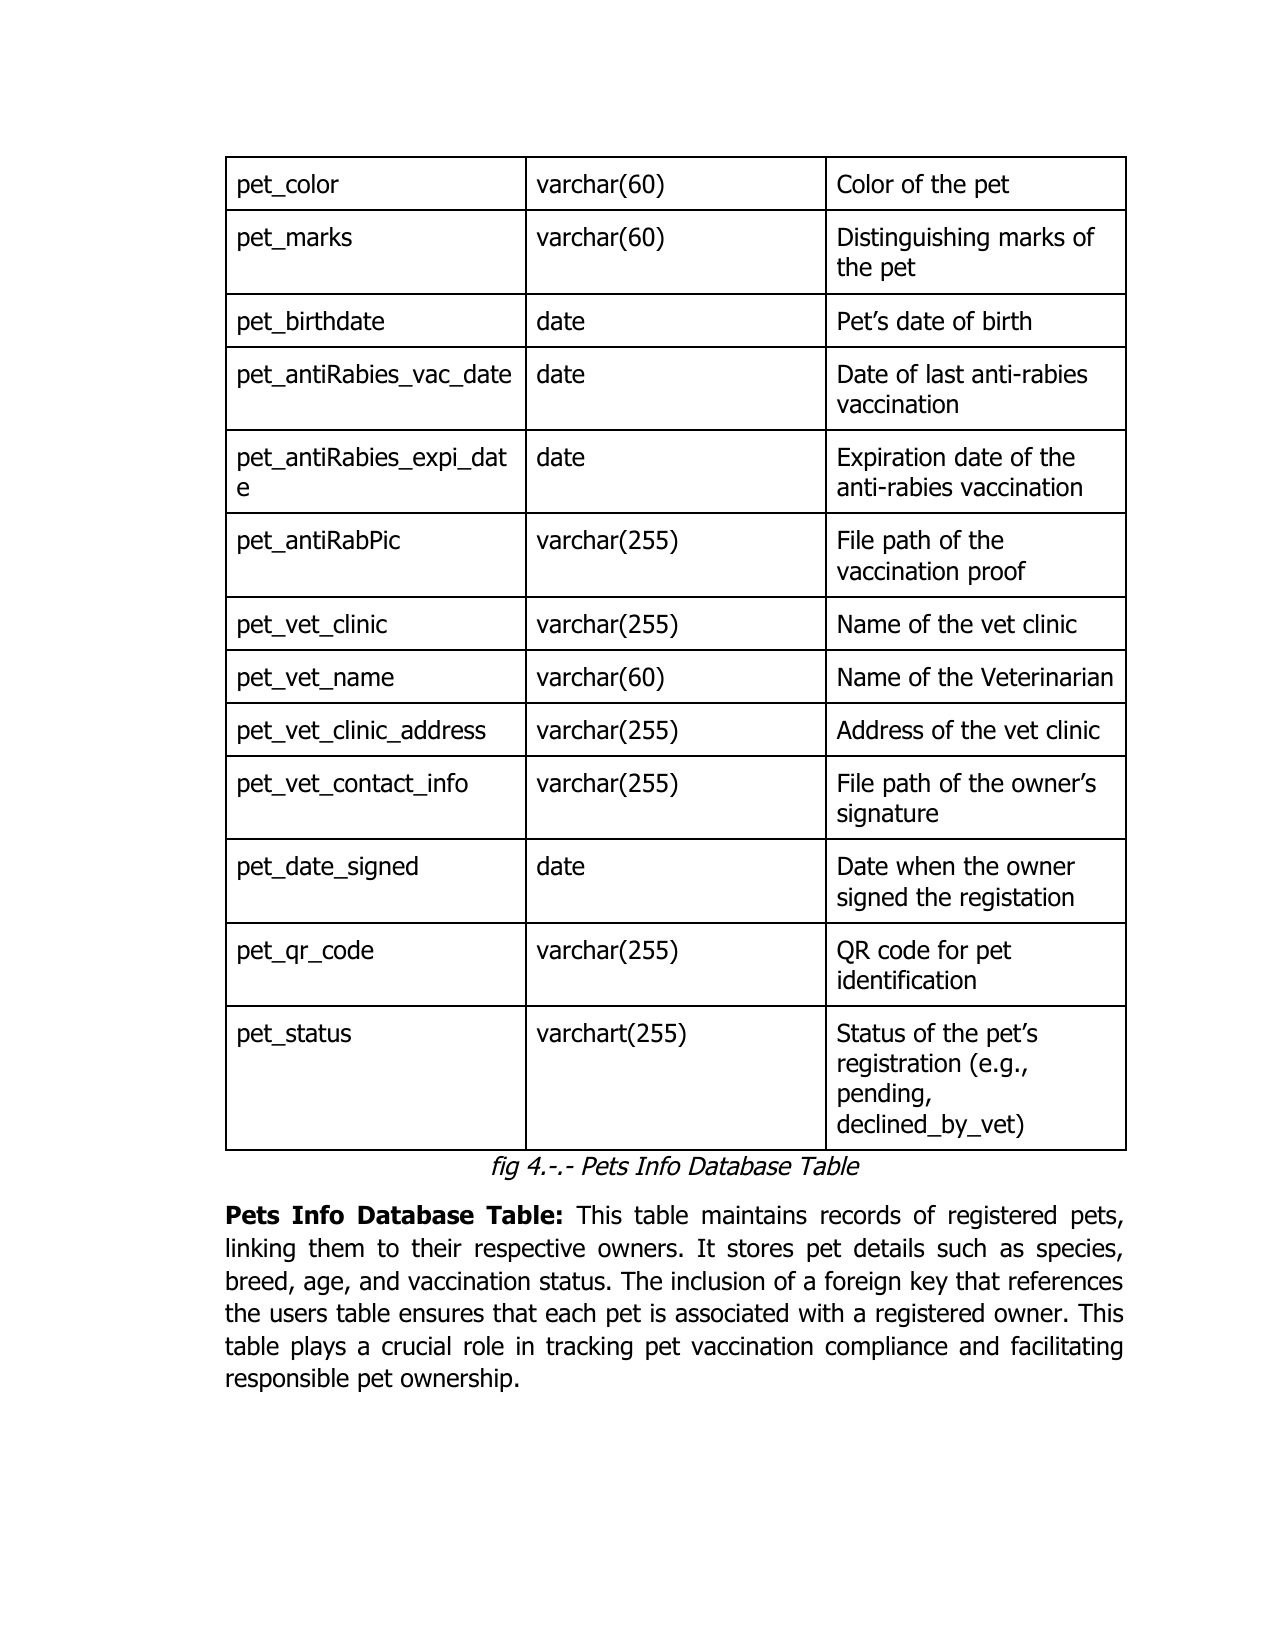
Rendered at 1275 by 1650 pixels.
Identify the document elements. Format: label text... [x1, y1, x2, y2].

table_cell varchar(60) [527, 651, 825, 702]
table_cell pet_antiRabPic [227, 514, 525, 596]
table_cell Status of the pet’s registration (e.g., pending, declined_by_vet) [827, 1007, 1125, 1149]
table_cell Date when the owner signed the registation [827, 840, 1125, 922]
table_cell Address of the vet clinic [827, 704, 1125, 755]
table_cell pet_date_signed [227, 840, 525, 922]
table_cell varchart(255) [527, 1007, 825, 1149]
table_cell date [527, 348, 825, 429]
table_cell Name of the vet clinic [827, 598, 1125, 649]
table_cell varchar(60) [527, 158, 825, 209]
table_cell varchar(255) [527, 514, 825, 596]
table_cell date [527, 431, 825, 512]
table_cell varchar(255) [527, 704, 825, 755]
table_cell varchar(255) [527, 598, 825, 649]
table_cell File path of the owner’s signature [827, 757, 1125, 838]
table_cell Color of the pet [827, 158, 1125, 209]
text Pets Info Database Table: This table maintains records of registered pets, linking them to their respective owners. It stores pet details such as species, breed, age, and vaccination status. The inclusion of a foreign key that references the users table ensures that each pet is associated with a registered owner. This table plays a crucial role in tracking pet vaccination compliance and facilitating responsible pet ownership. [225, 1200, 1125, 1393]
table_cell pet_vet_clinic [227, 598, 525, 649]
table_cell Name of the Veterinarian [827, 651, 1125, 702]
table_cell date [527, 840, 825, 922]
table_cell pet_qr_code [227, 924, 525, 1005]
table_cell pet_vet_contact_info [227, 757, 525, 838]
table_cell pet_antiRabies_vac_date [227, 348, 525, 429]
table_cell Expiration date of the anti-rabies vaccination [827, 431, 1125, 512]
table_cell pet_birthdate [227, 295, 525, 346]
table_cell Distinguishing marks of the pet [827, 211, 1125, 292]
text fig 4.-.- Pets Info Database Table [150, 1151, 1125, 1181]
table_cell pet_vet_clinic_address [227, 704, 525, 755]
table_cell pet_marks [227, 211, 525, 292]
table_cell Pet’s date of birth [827, 295, 1125, 346]
table_cell varchar(255) [527, 757, 825, 838]
table_cell pet_antiRabies_expi_date [227, 431, 525, 512]
table_cell date [527, 295, 825, 346]
table_cell pet_vet_name [227, 651, 525, 702]
table_cell pet_color [227, 158, 525, 209]
table_cell Date of last anti-rabies vaccination [827, 348, 1125, 429]
table_cell QR code for pet identification [827, 924, 1125, 1005]
table_cell varchar(60) [527, 211, 825, 292]
table_cell pet_status [227, 1007, 525, 1149]
table_cell File path of the vaccination proof [827, 514, 1125, 596]
table_cell varchar(255) [527, 924, 825, 1005]
